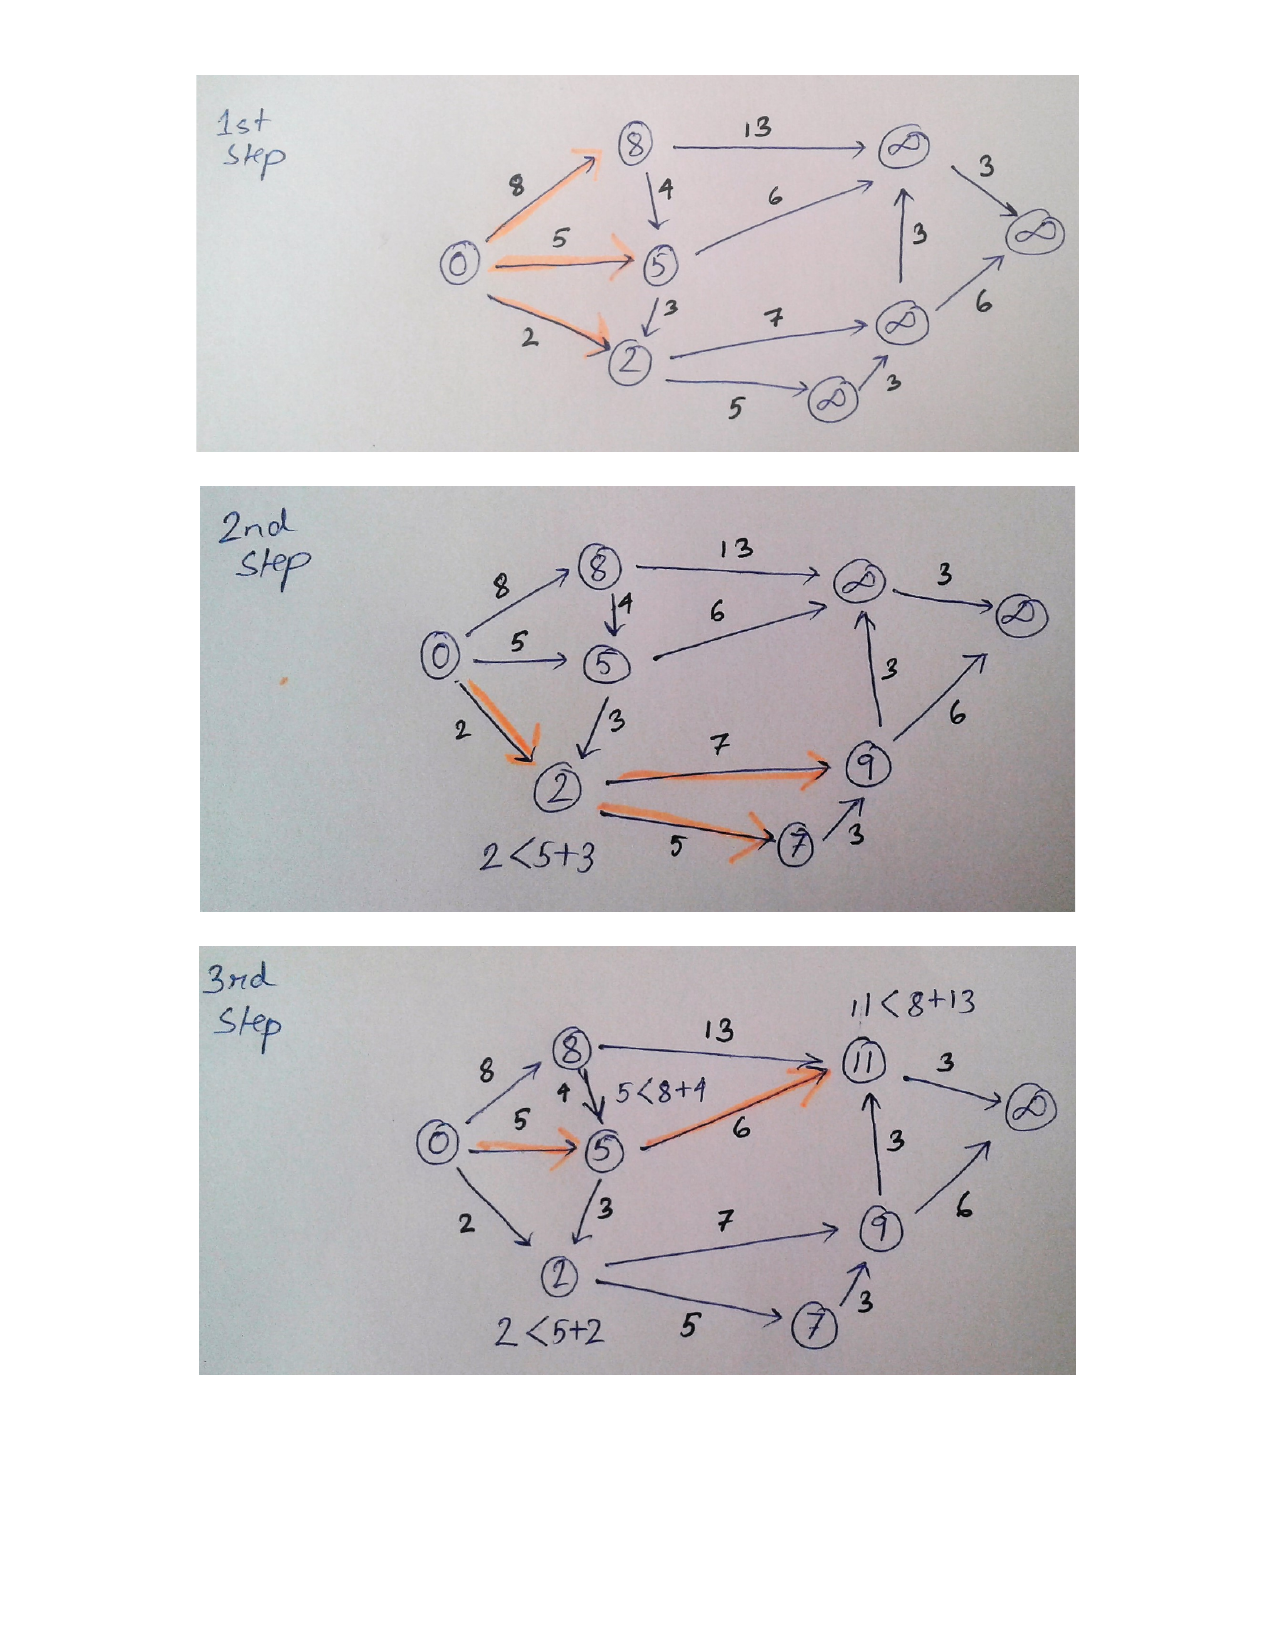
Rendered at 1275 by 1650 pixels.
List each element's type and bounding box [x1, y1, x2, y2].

picture [196, 75, 1079, 452]
picture [199, 946, 1076, 1375]
picture [200, 486, 1075, 912]
